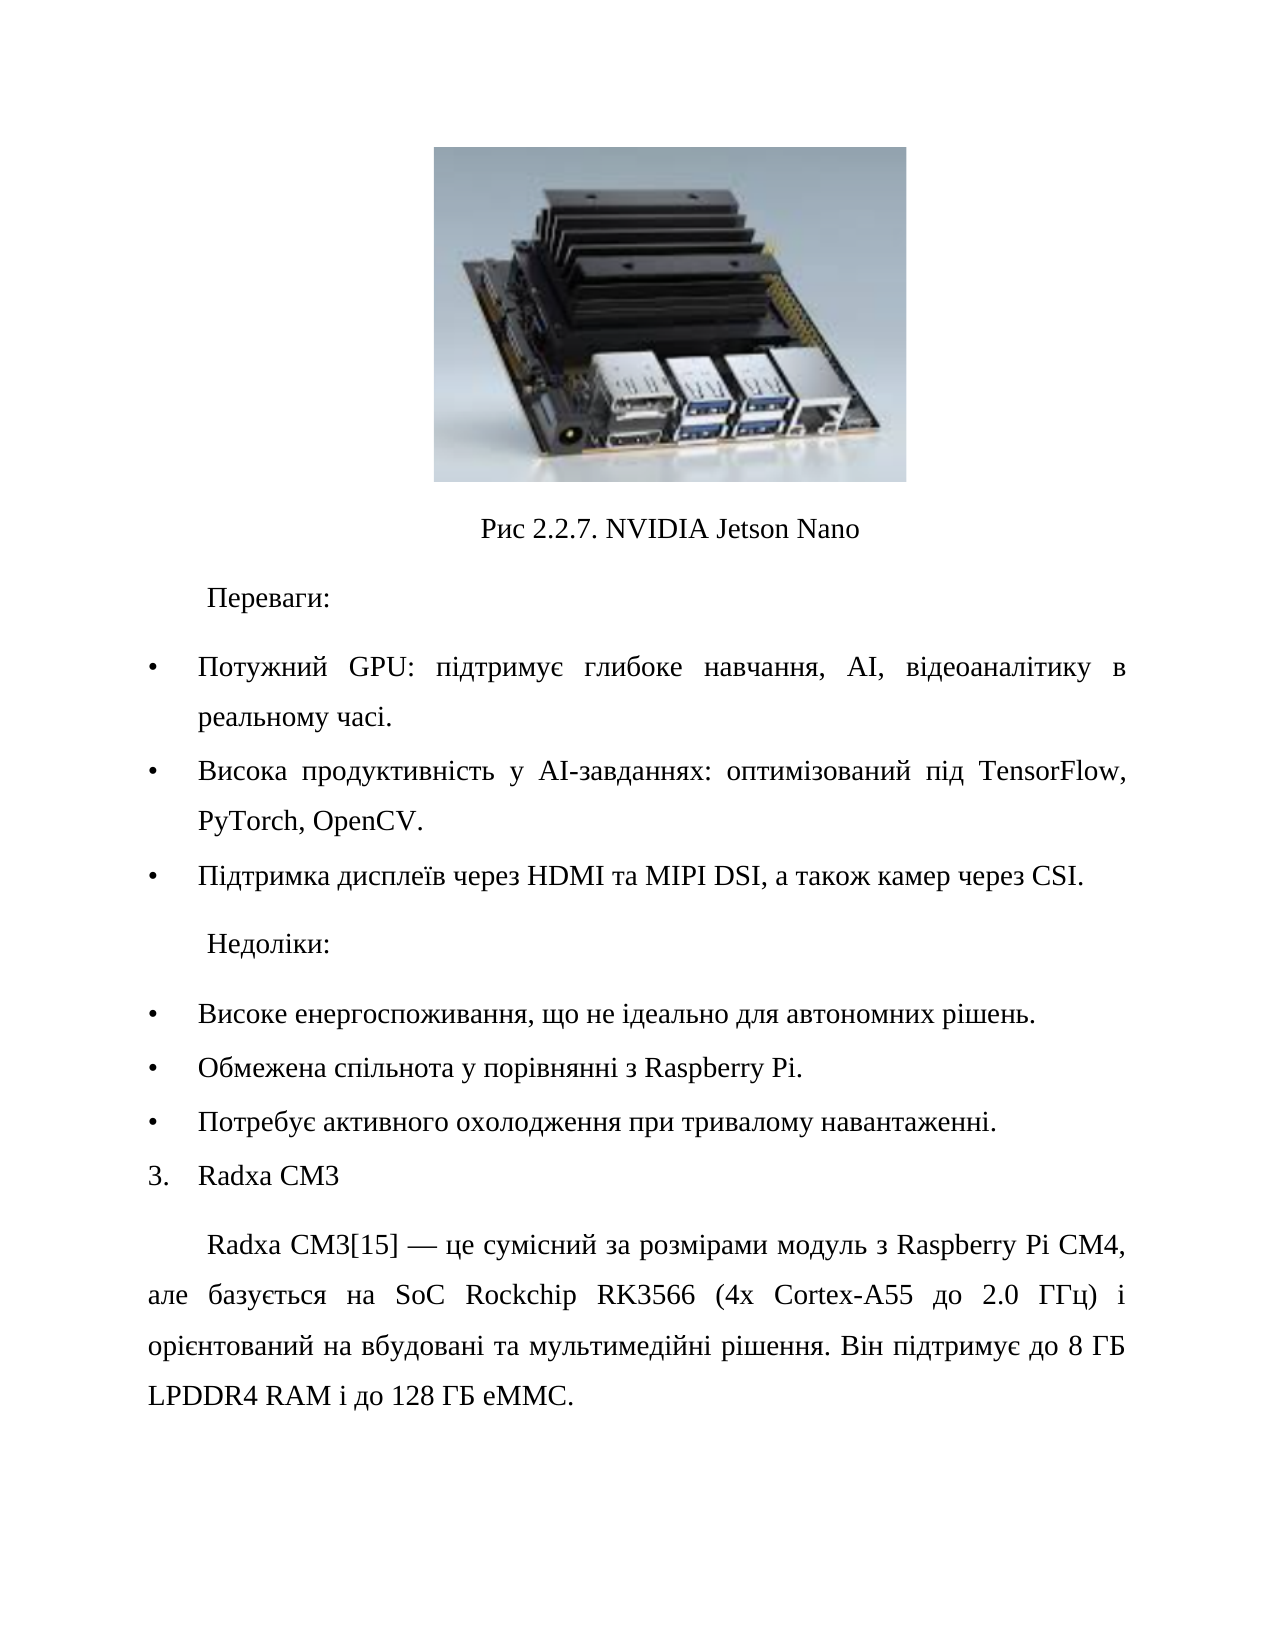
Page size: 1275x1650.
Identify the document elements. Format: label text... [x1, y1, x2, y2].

list Висока продуктивність у AI-завданнях: оптимізований під TensorFlow, PyTorch, OpenCV. [148, 753, 1127, 837]
list Високе енергоспоживання, що не ідеально для автономних рішень. [148, 996, 1127, 1029]
text Рис 2.2.7. NVIDIA Jetson Nano [148, 511, 1127, 544]
list Потребує активного охолодження при тривалому навантаженні. [148, 1104, 1127, 1137]
text Недоліки: [148, 927, 1127, 960]
list Потужний GPU: підтримує глибоке навчання, AI, відеоаналітику в реальному часі. [148, 649, 1127, 733]
text Radxa CM3[15] — це сумісний за розмірами модуль з Raspberry Pi CM4, але базується на SoC Rockchip RK3566 (4x Cortex-A55 до 2.0 ГГц) і орієнтований на вбудовані та мультимедійні рішення. Він підтримує до 8 ГБ LPDDR4 RAM і до 128 ГБ eMMC. [148, 1227, 1127, 1411]
picture [433, 147, 907, 482]
list Обмежена спільнота у порівнянні з Raspberry Pi. [148, 1050, 1127, 1083]
text Переваги: [148, 580, 1127, 613]
list Підтримка дисплеїв через HDMI та MIPI DSI, а також камер через CSI. [148, 858, 1127, 891]
list Radxa CM3 [148, 1158, 1127, 1191]
